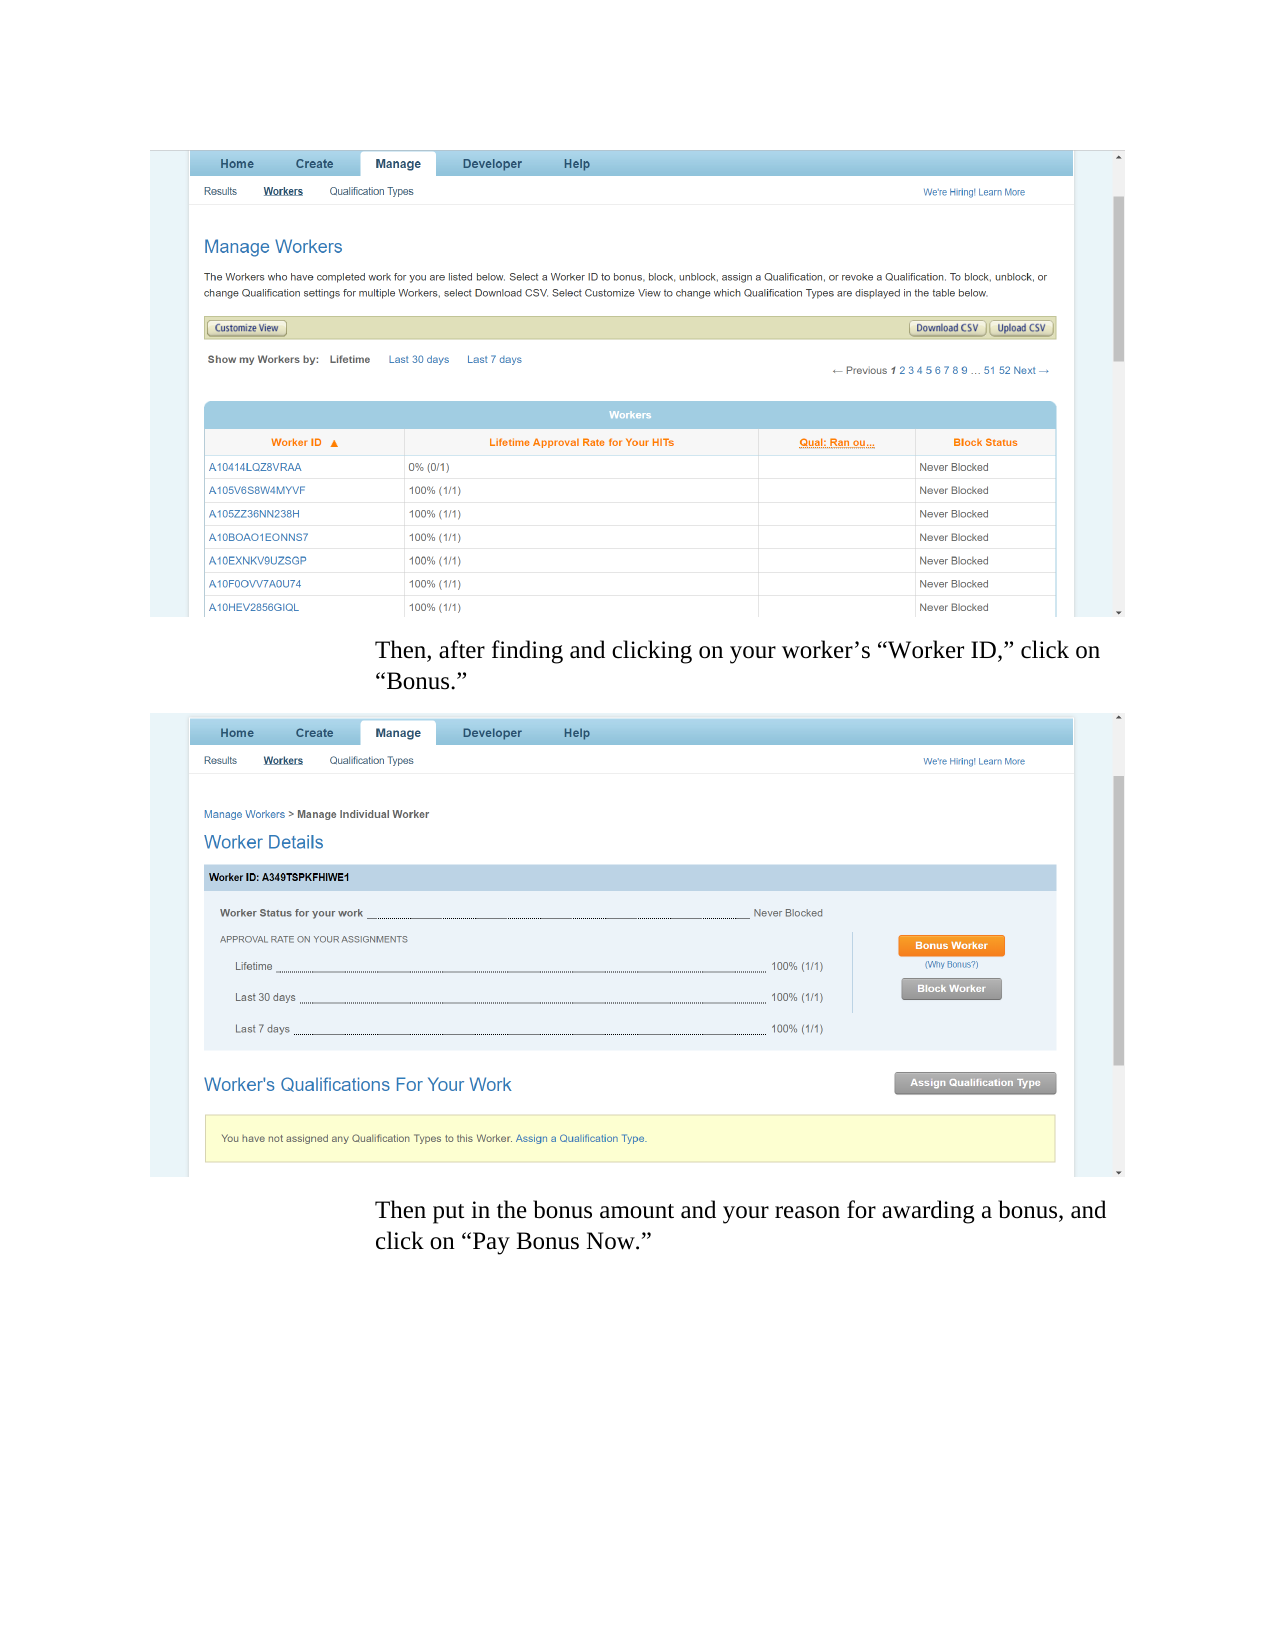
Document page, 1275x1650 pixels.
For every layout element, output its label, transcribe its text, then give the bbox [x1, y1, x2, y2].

list Then put in the bonus amount and your reason for awarding a bonus, and click on “Pay Bonus Now.” [375, 1195, 1125, 1255]
picture [150, 150, 1125, 617]
list Then, after finding and clicking on your worker’s “Worker ID,” click on “Bonus.” [375, 635, 1125, 695]
picture [150, 713, 1125, 1177]
